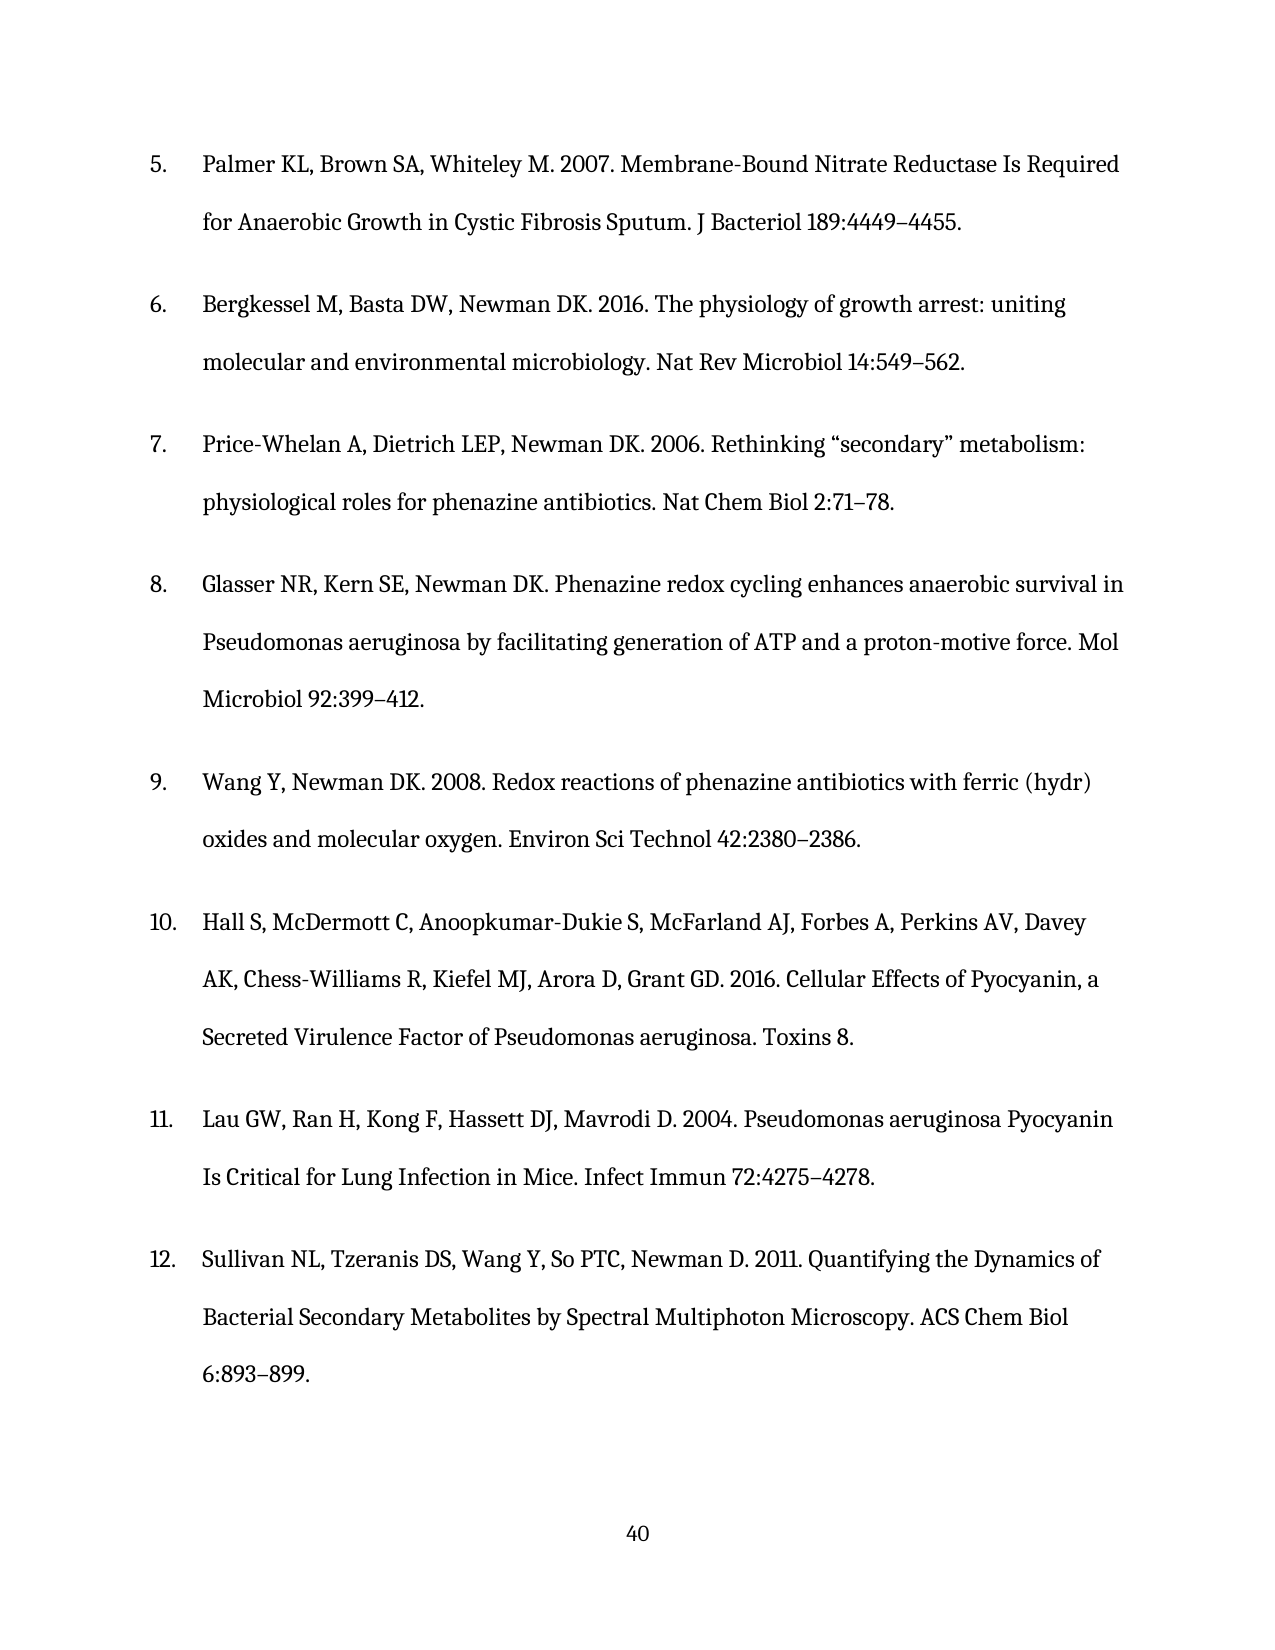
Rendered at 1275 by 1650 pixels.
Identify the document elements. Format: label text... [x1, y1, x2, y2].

text 8. Glasser NR, Kern SE, Newman DK. Phenazine redox cycling enhances anaerobic survival in Pseudomonas aeruginosa by facilitating generation of ATP and a proton-motive force. Mol Microbiol 92:399–412. [150, 570, 1125, 714]
text 6. Bergkessel M, Basta DW, Newman DK. 2016. The physiology of growth arrest: uniting molecular and environmental microbiology. Nat Rev Microbiol 14:549–562. [150, 290, 1125, 376]
text 5. Palmer KL, Brown SA, Whiteley M. 2007. Membrane-Bound Nitrate Reductase Is Required for Anaerobic Growth in Cystic Fibrosis Sputum. J Bacteriol 189:4449–4455. [150, 150, 1125, 236]
text 11. Lau GW, Ran H, Kong F, Hassett DJ, Mavrodi D. 2004. Pseudomonas aeruginosa Pyocyanin Is Critical for Lung Infection in Mice. Infect Immun 72:4275–4278. [150, 1105, 1125, 1191]
text 7. Price-Whelan A, Dietrich LEP, Newman DK. 2006. Rethinking “secondary” metabolism: physiological roles for phenazine antibiotics. Nat Chem Biol 2:71–78. [150, 430, 1125, 516]
text 9. Wang Y, Newman DK. 2008. Redox reactions of phenazine antibiotics with ferric (hydr) oxides and molecular oxygen. Environ Sci Technol 42:2380–2386. [150, 767, 1125, 854]
text 12. Sullivan NL, Tzeranis DS, Wang Y, So PTC, Newman D. 2011. Quantifying the Dynamics of Bacterial Secondary Metabolites by Spectral Multiphoton Microscopy. ACS Chem Biol 6:893–899. [150, 1245, 1125, 1389]
text 10. Hall S, McDermott C, Anoopkumar-Dukie S, McFarland AJ, Forbes A, Perkins AV, Davey AK, Chess-Williams R, Kiefel MJ, Arora D, Grant GD. 2016. Cellular Effects of Pyocyanin, a Secreted Virulence Factor of Pseudomonas aeruginosa. Toxins 8. [150, 907, 1125, 1051]
